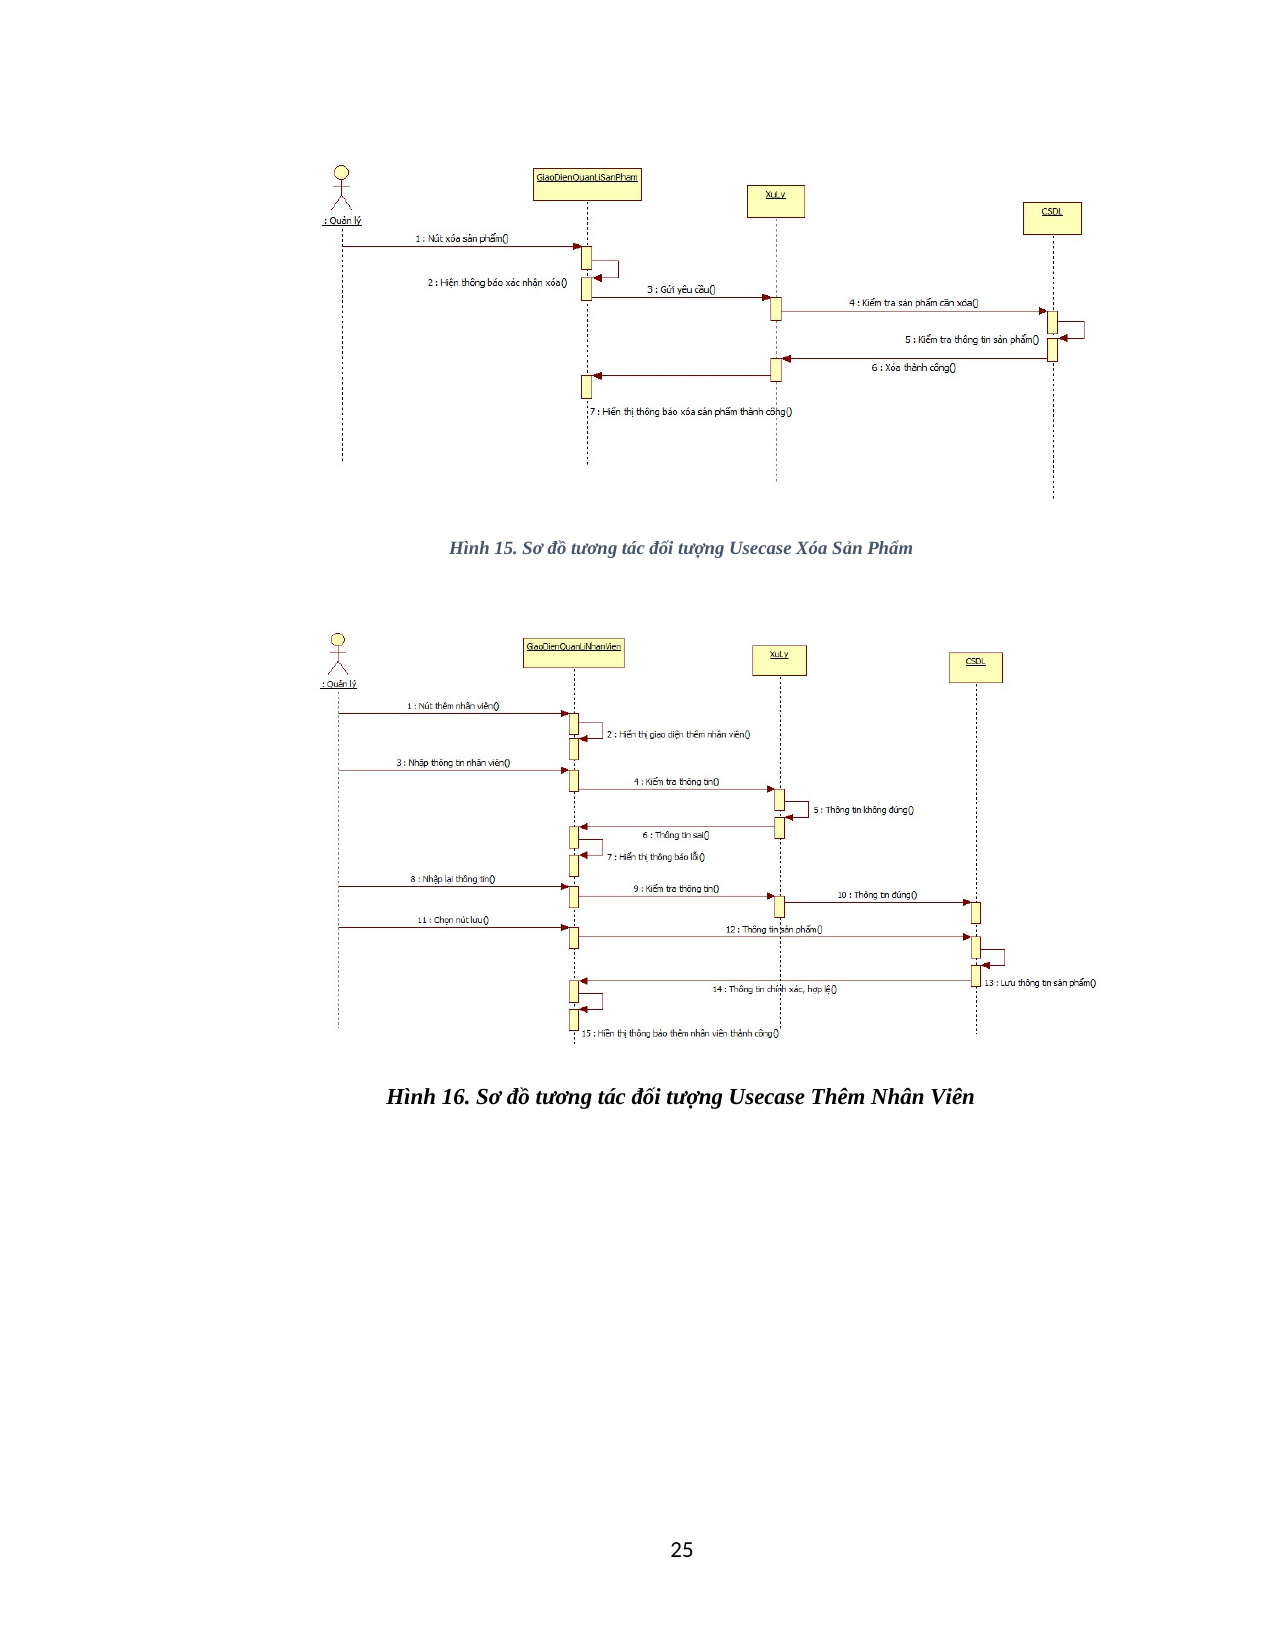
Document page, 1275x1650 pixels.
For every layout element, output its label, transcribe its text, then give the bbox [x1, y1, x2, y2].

text Hình 16. Sơ đồ tương tác đối tượng Usecase Thêm Nhân Viên [236, 1083, 1127, 1110]
picture [295, 147, 1101, 515]
picture [295, 616, 1111, 1062]
text Hình 15. Sơ đồ tương tác đối tượng Usecase Xóa Sản Phẩm [236, 537, 1127, 558]
